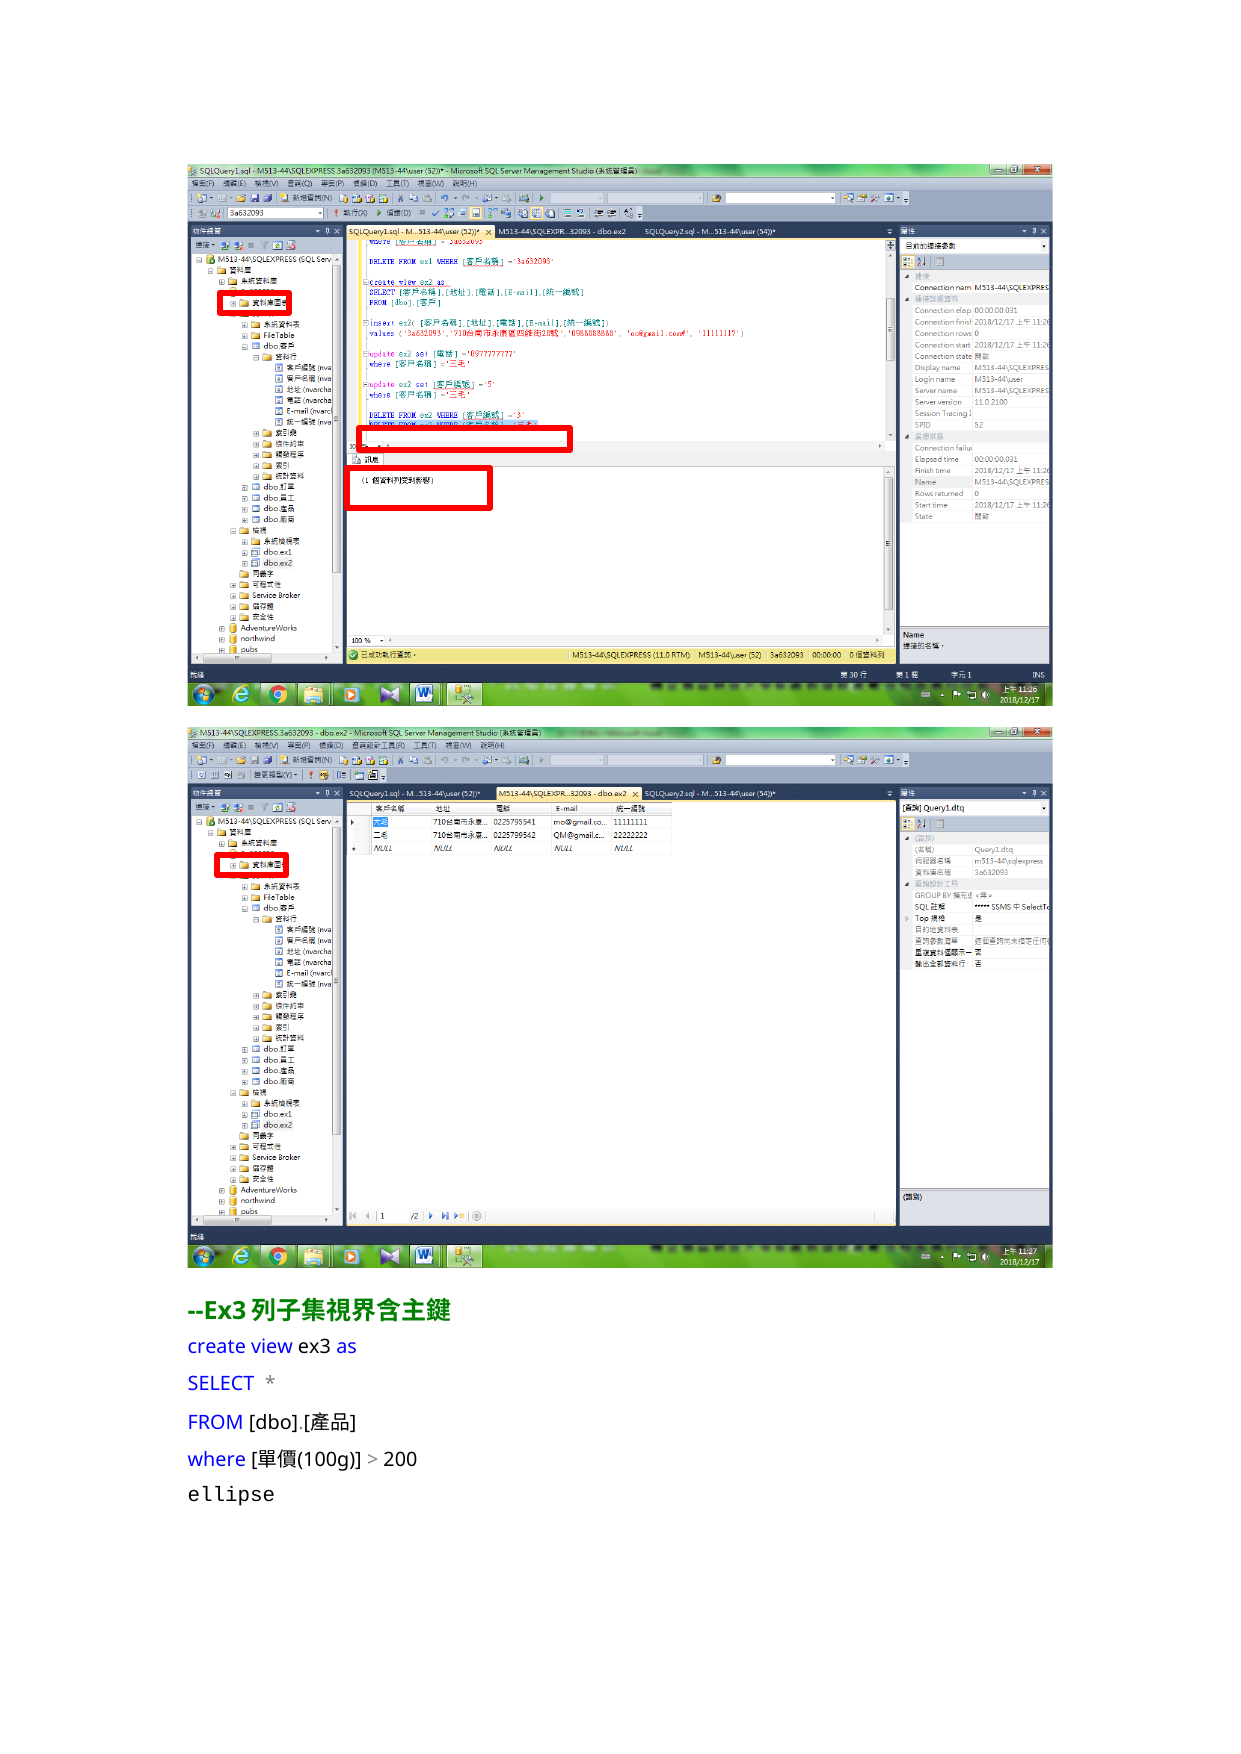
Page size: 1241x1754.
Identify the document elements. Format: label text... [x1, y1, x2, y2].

text FROM [dbo].[產品] [187, 1402, 1053, 1439]
picture [187, 164, 1053, 706]
text create view ex3 as [187, 1327, 1053, 1364]
subtitle --Ex3列子集視界含主鍵 [187, 1289, 1053, 1327]
text where [單價(100g)] > 200 [187, 1439, 1053, 1477]
text SELECT * [187, 1364, 1053, 1402]
picture [187, 727, 1053, 1268]
text ellipse [187, 1477, 1053, 1514]
